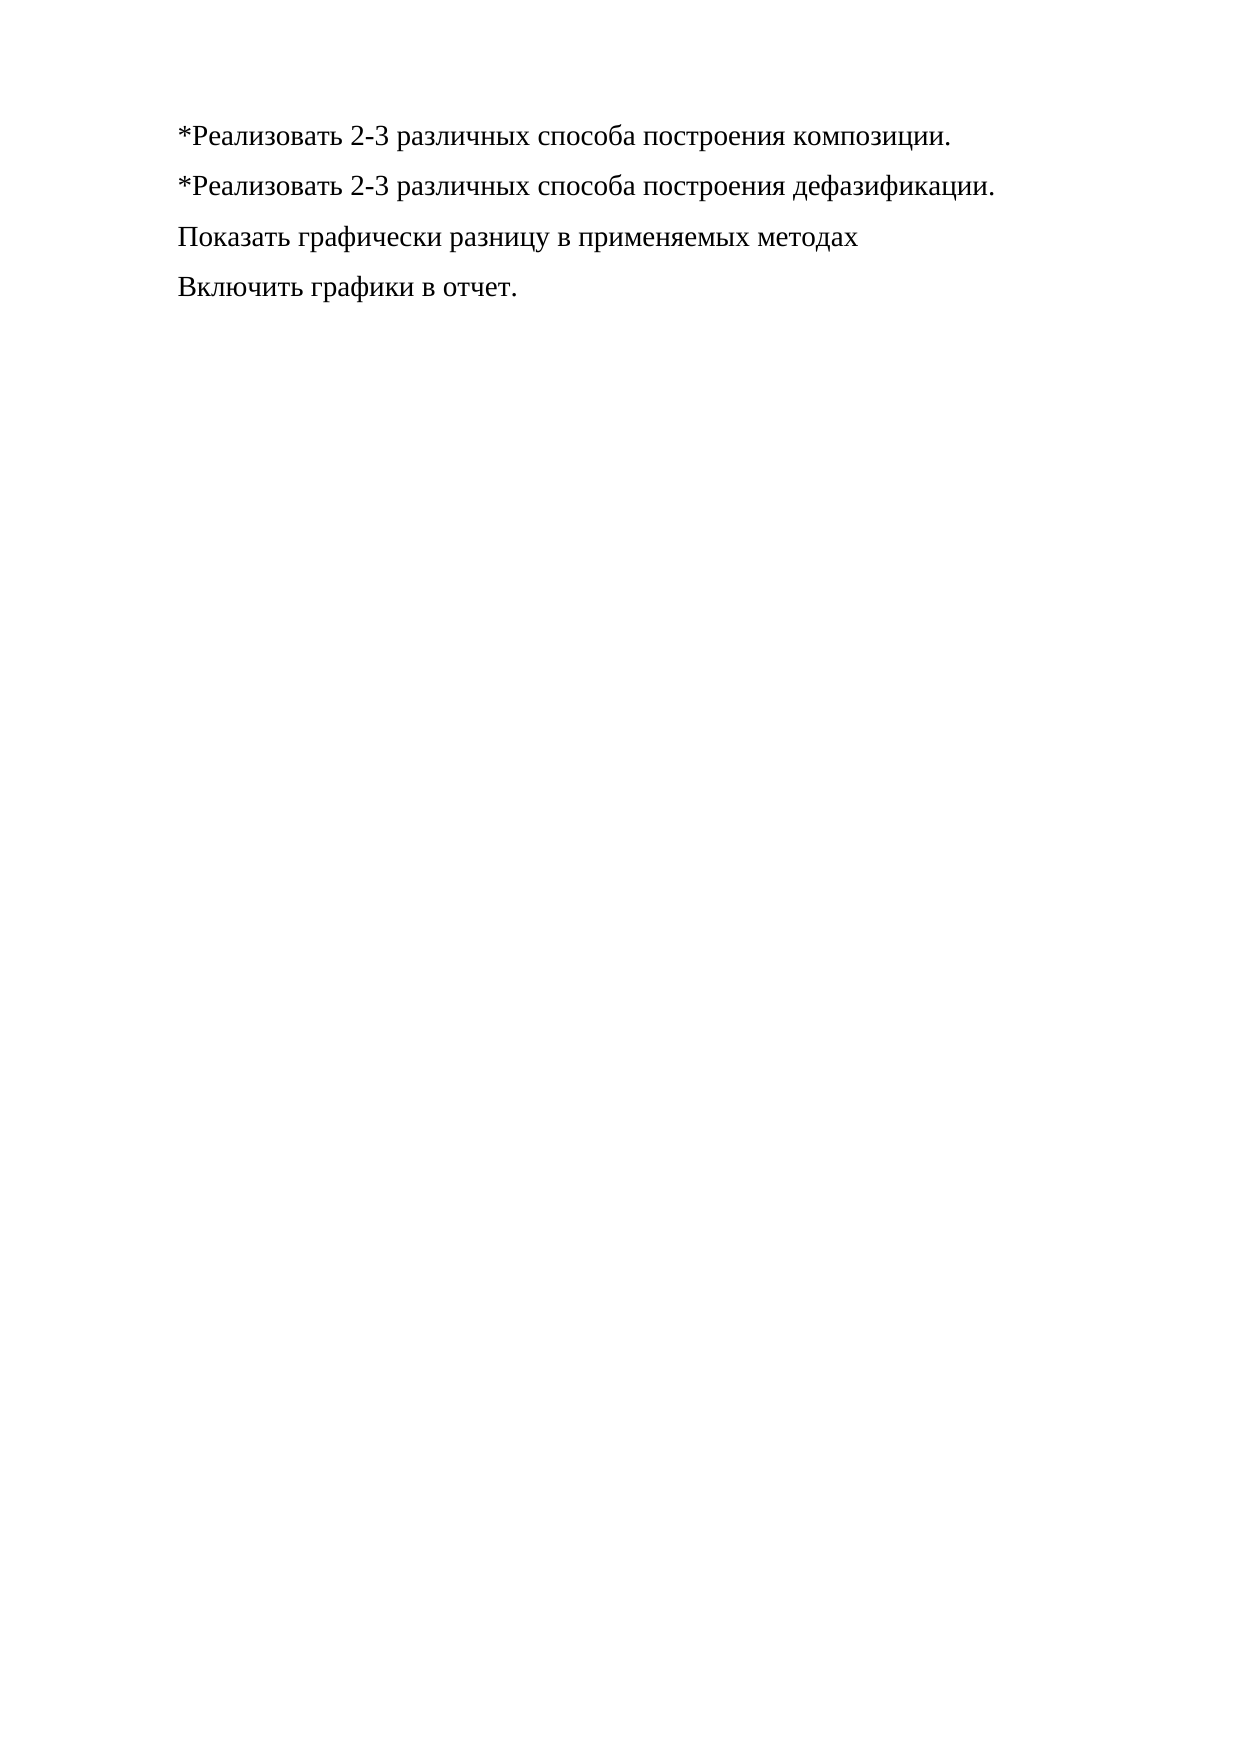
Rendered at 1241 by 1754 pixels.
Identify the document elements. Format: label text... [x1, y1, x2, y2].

text *Реализовать 2-3 различных способа построения дефазификации. [177, 168, 1152, 202]
text Включить графики в отчет. [177, 269, 1152, 303]
text Показать графически разницу в применяемых методах [177, 219, 1152, 252]
text *Реализовать 2-3 различных способа построения композиции. [177, 118, 1152, 152]
